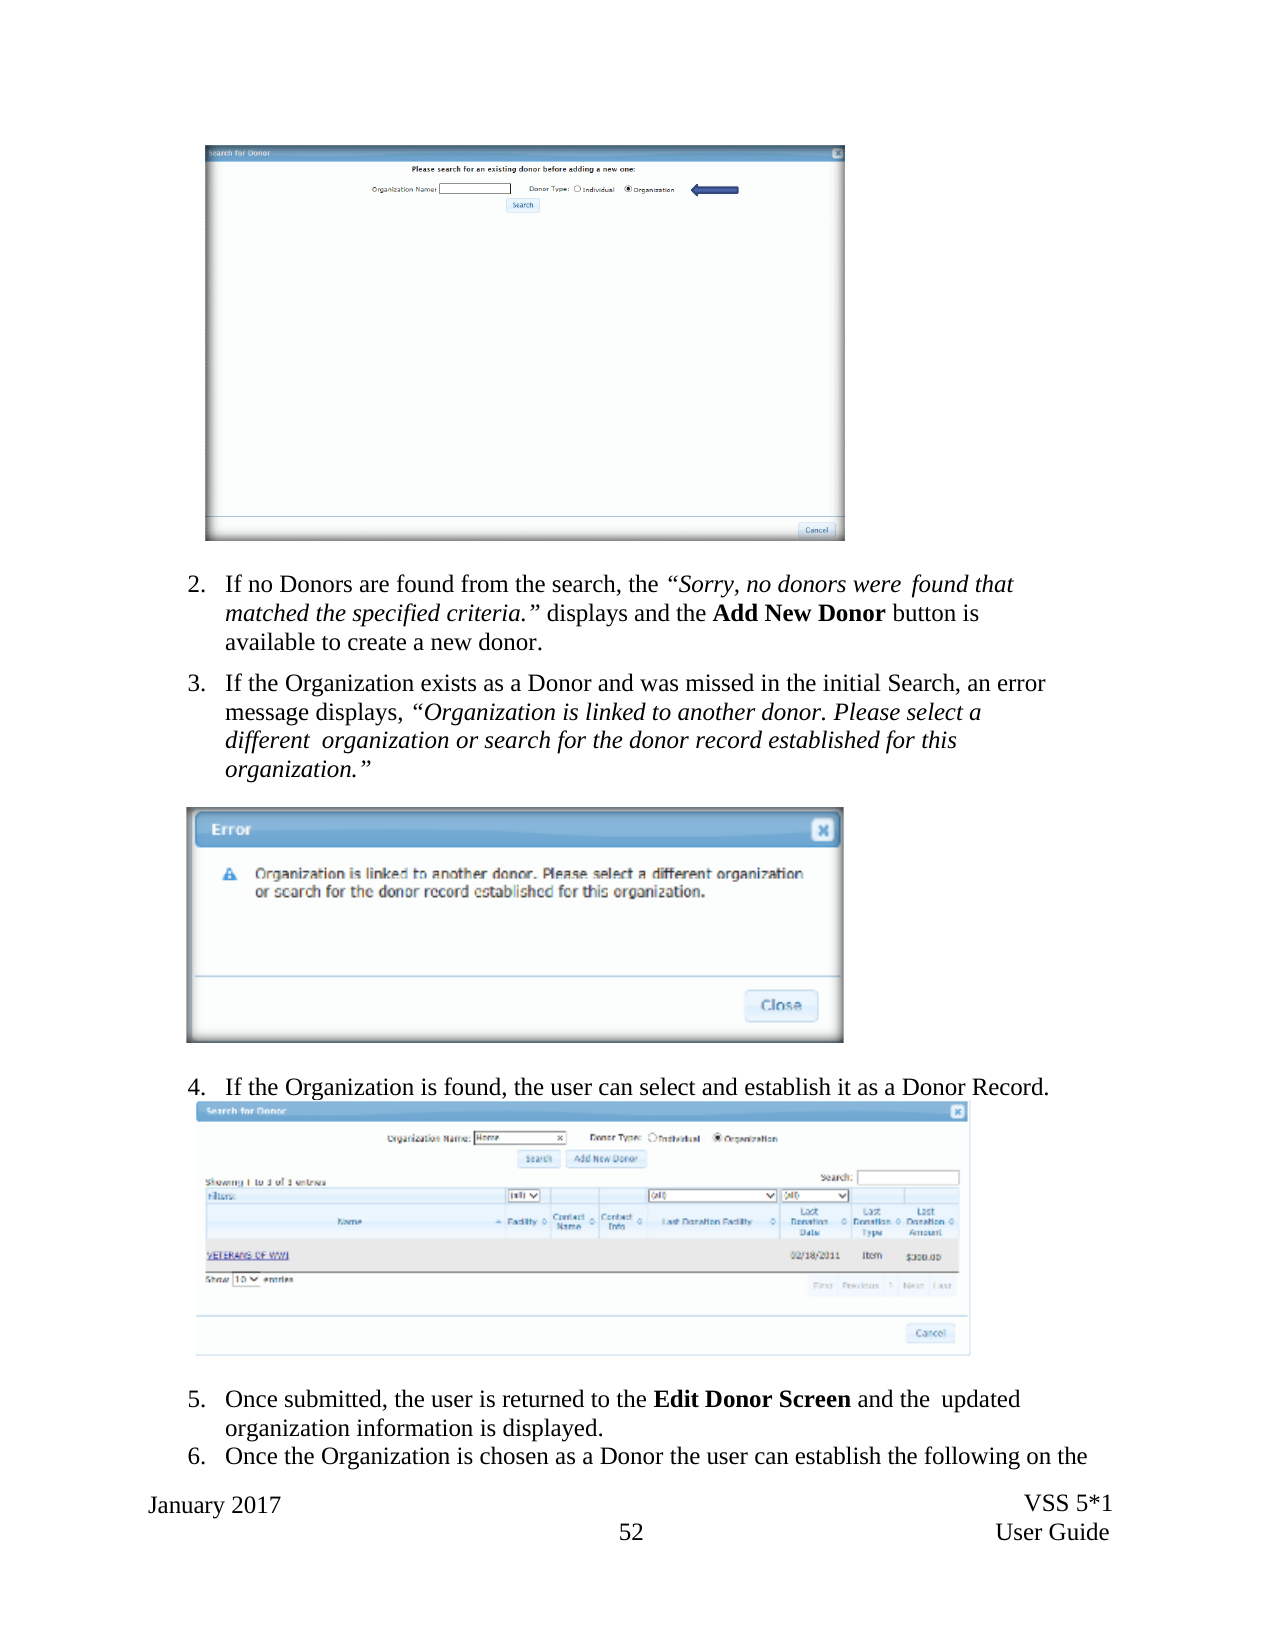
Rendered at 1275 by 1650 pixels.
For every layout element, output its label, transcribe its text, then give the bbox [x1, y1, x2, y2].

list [187, 1442, 1137, 1471]
picture [186, 807, 844, 1043]
list Once submitted, the user is returned to the Edit Donor Screen and the updated organization information is displayed. [187, 1384, 1137, 1442]
list If the Organization is found, the user can select and establish it as a Donor Record. [187, 1072, 1137, 1101]
list If no Donors are found from the search, the “Sorry, no donors were found that matched the specified criteria.” displays and the Add New Donor button is available to create a new donor. [187, 569, 1035, 656]
picture [205, 145, 845, 541]
picture [195, 1100, 971, 1356]
list If the Organization exists as a Donor and was missed in the initial Search, an error message displays, “Organization is linked to another donor. Please select a different organization or search for the donor record established for this organization.” [187, 668, 1070, 783]
